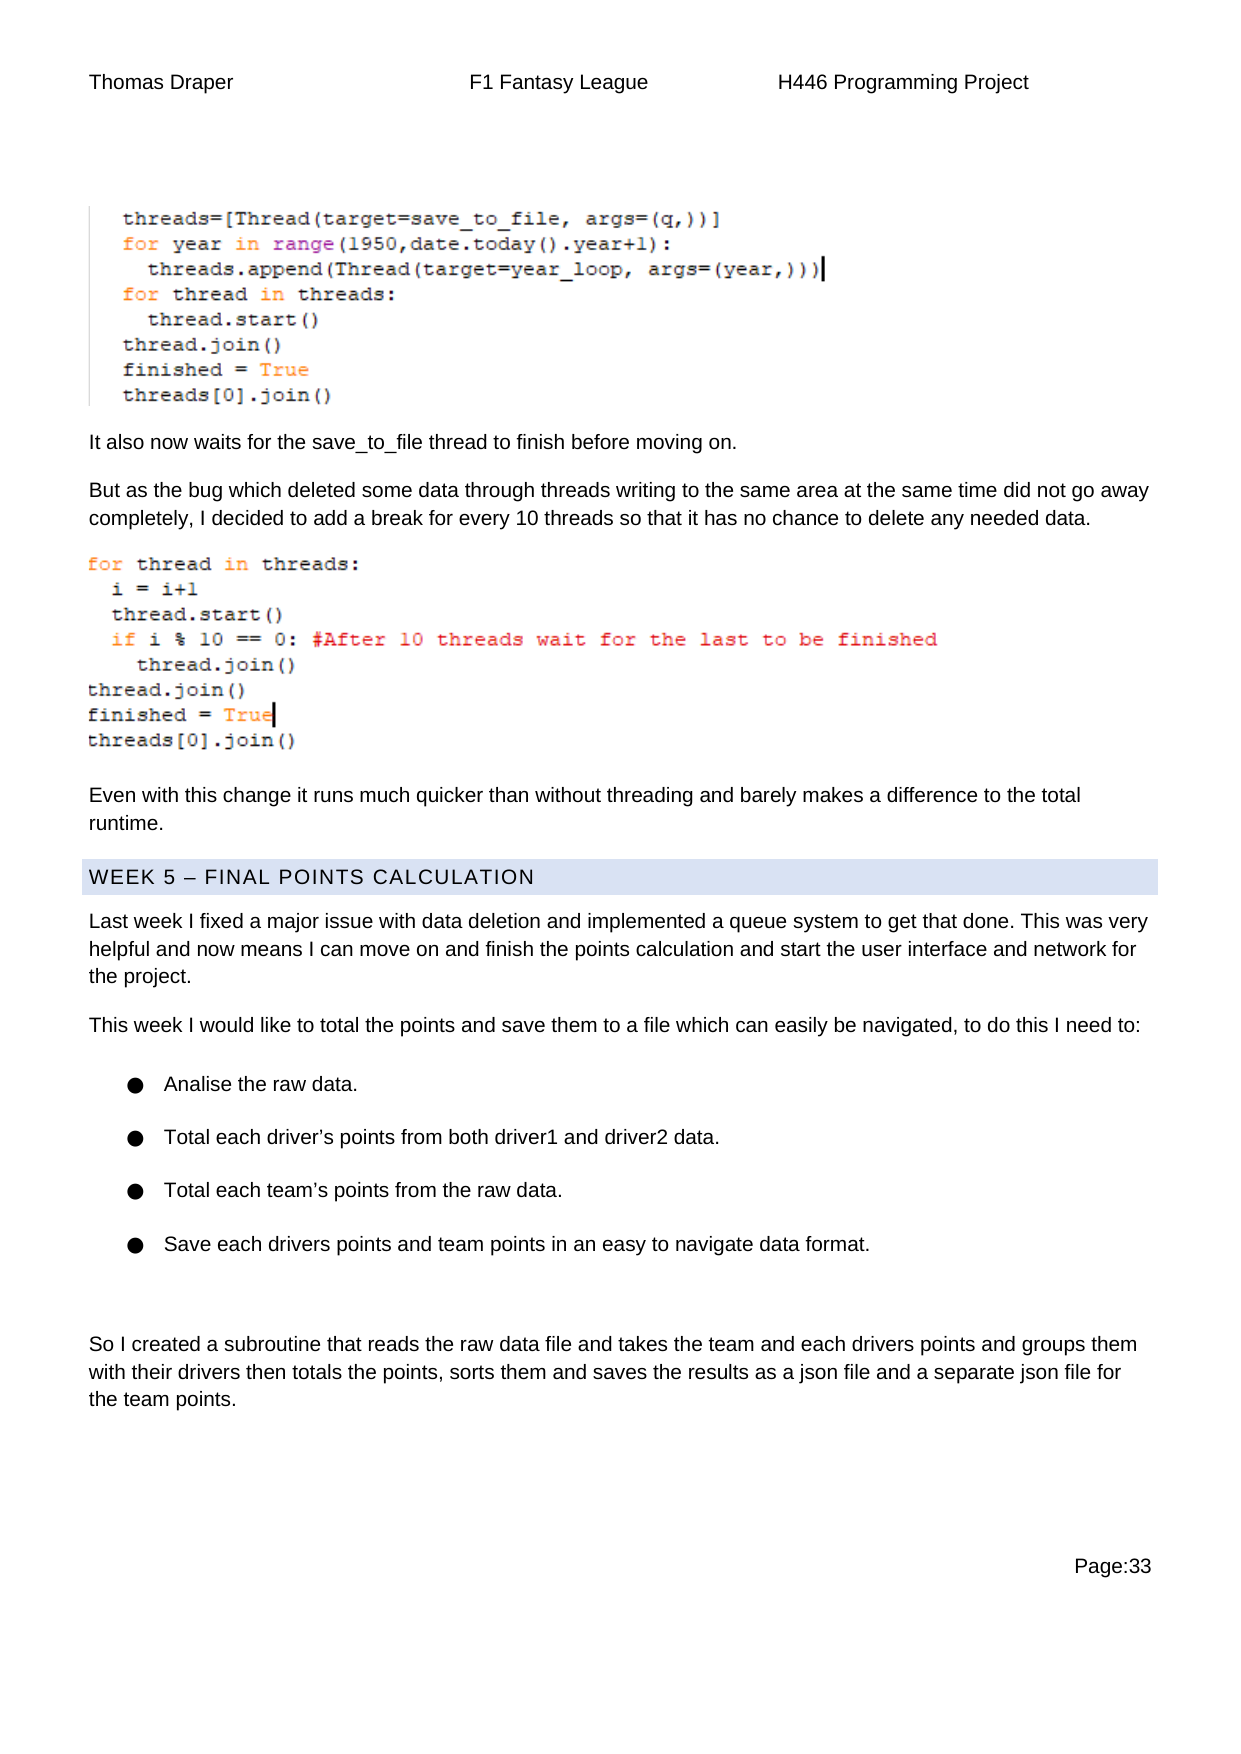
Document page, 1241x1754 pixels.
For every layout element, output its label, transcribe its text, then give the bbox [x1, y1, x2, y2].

text Even with this change it runs much quicker than without threading and barely makes a difference to the total runtime. [89, 783, 1152, 834]
subtitle Week 5 – Final Points Calculation [89, 865, 1152, 889]
text But as the bug which deleted some data through threads writing to the same area at the same time did not go away completely, I decided to add a break for every 10 threads so that it has no chance to delete any needed data. [89, 478, 1152, 529]
text It also now waits for the save_to_file thread to finish before moving on. [89, 429, 1152, 453]
text So I created a subroutine that reads the raw data file and takes the team and each drivers points and groups them with their drivers then totals the points, sorts them and saves the results as a json file and a separate json file for the team points. [89, 1332, 1152, 1411]
list Total each team’s points from the raw data. [126, 1167, 1152, 1210]
picture [88, 206, 825, 406]
list Total each driver’s points from both driver1 and driver2 data. [126, 1114, 1152, 1157]
text Last week I fixed a major issue with data deletion and implemented a queue system to get that done. This was very helpful and now means I can move on and finish the points calculation and start the user interface and network for the project. [89, 909, 1152, 988]
list Analise the raw data. [126, 1061, 1152, 1103]
text This week I would like to total the points and save them to a file which can easily be navigated, to do this I need to: [89, 1012, 1152, 1036]
picture [88, 553, 950, 759]
list Save each drivers points and team points in an easy to navigate data format. [126, 1220, 1152, 1263]
